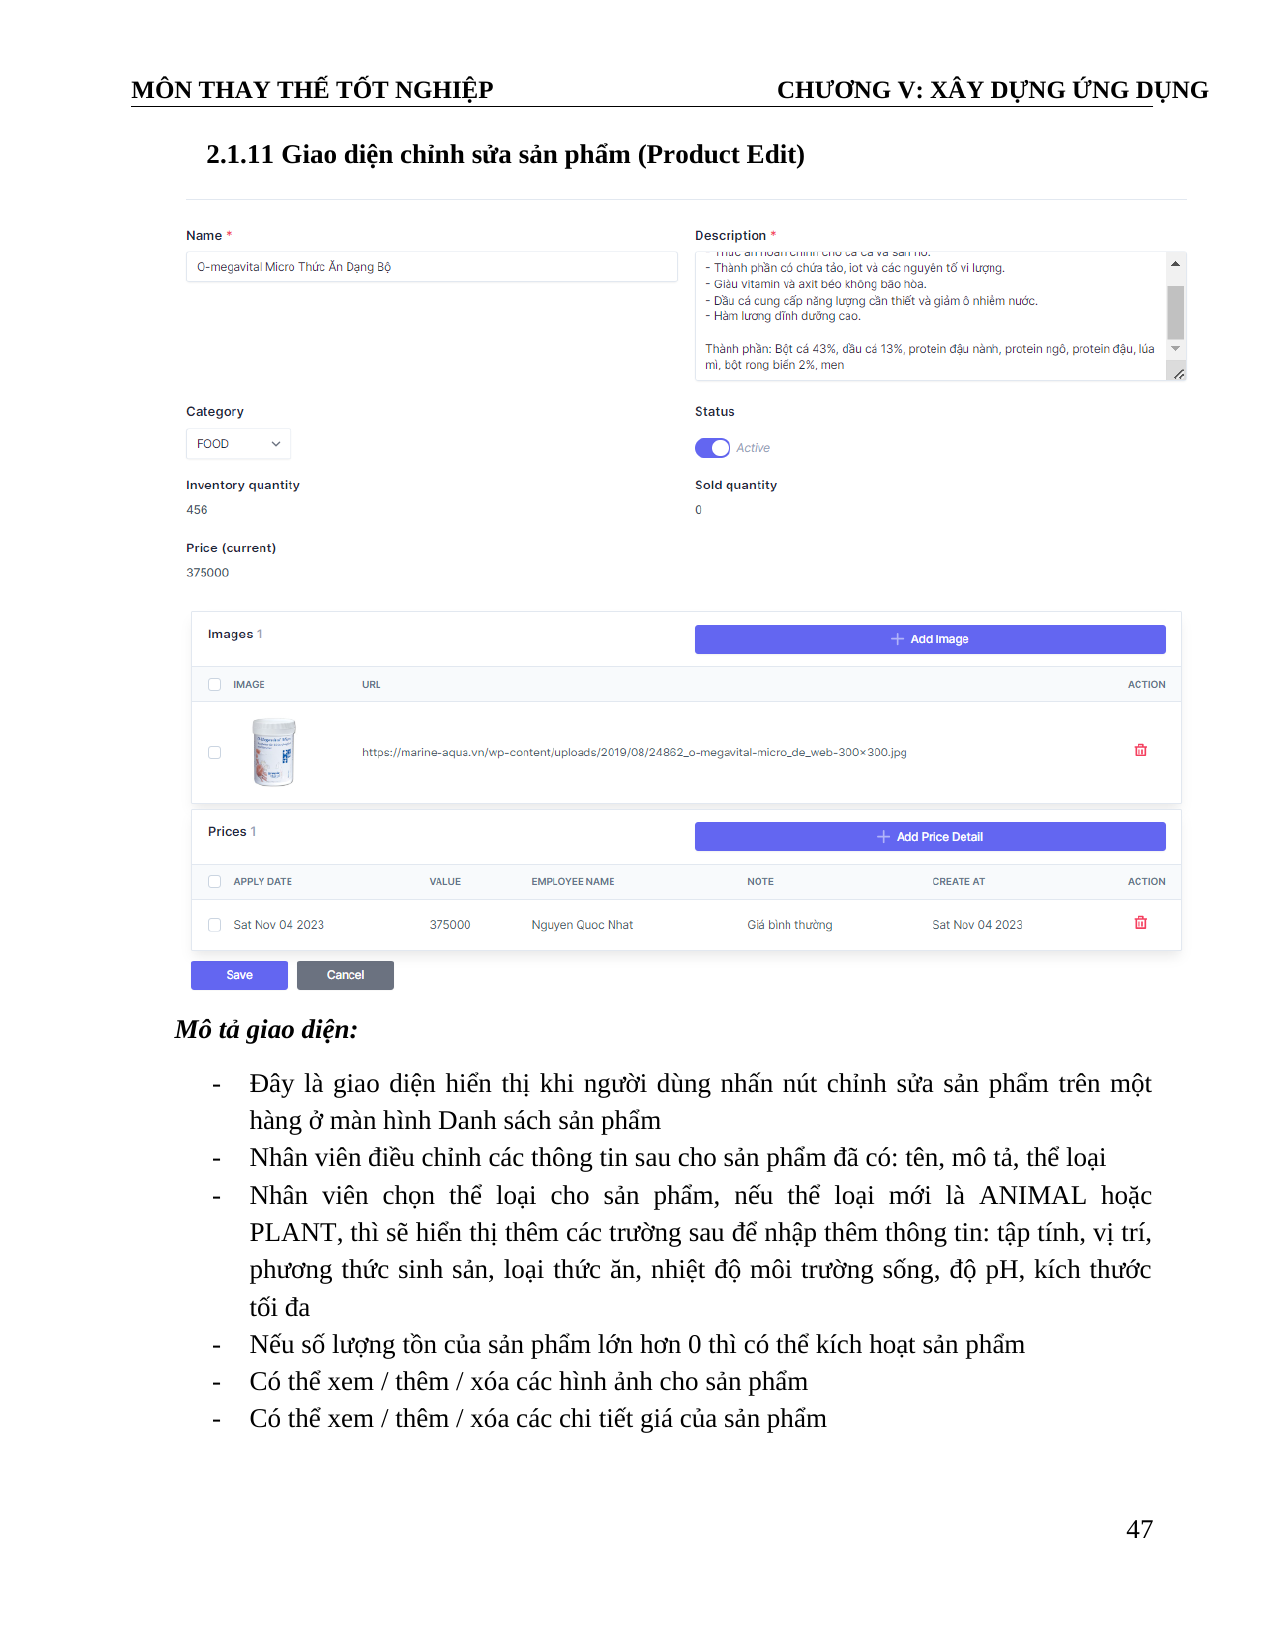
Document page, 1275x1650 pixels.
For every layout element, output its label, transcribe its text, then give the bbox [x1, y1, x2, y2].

list Giao diện chỉnh sửa sản phẩm (Product Edit) [206, 138, 1153, 170]
list Nhân viên chọn thể loại cho sản phẩm, nếu thể loại mới là ANIMAL hoặc PLANT, thì sẽ hiển thị thêm các trường sau để nhập thêm thông tin: tập tính, vị trí, phương thức sinh sản, loại thức ăn, nhiệt độ môi trường sống, độ pH, kích thước tối đa [212, 1179, 1153, 1322]
text Mô tả giao diện: [174, 1013, 1153, 1044]
list Có thể xem / thêm / xóa các hình ảnh cho sản phẩm [212, 1365, 1153, 1396]
list Có thể xem / thêm / xóa các chi tiết giá của sản phẩm [212, 1403, 1153, 1434]
list Nhân viên điều chỉnh các thông tin sau cho sản phẩm đã có: tên, mô tả, thể loại [212, 1142, 1153, 1173]
list Nếu số lượng tồn của sản phẩm lớn hơn 0 thì có thể kích hoạt sản phẩm [212, 1328, 1153, 1359]
list Đây là giao diện hiển thị khi người dùng nhấn nút chỉnh sửa sản phẩm trên một hàng ở màn hình Danh sách sản phẩm [212, 1067, 1153, 1135]
picture [174, 192, 1197, 991]
